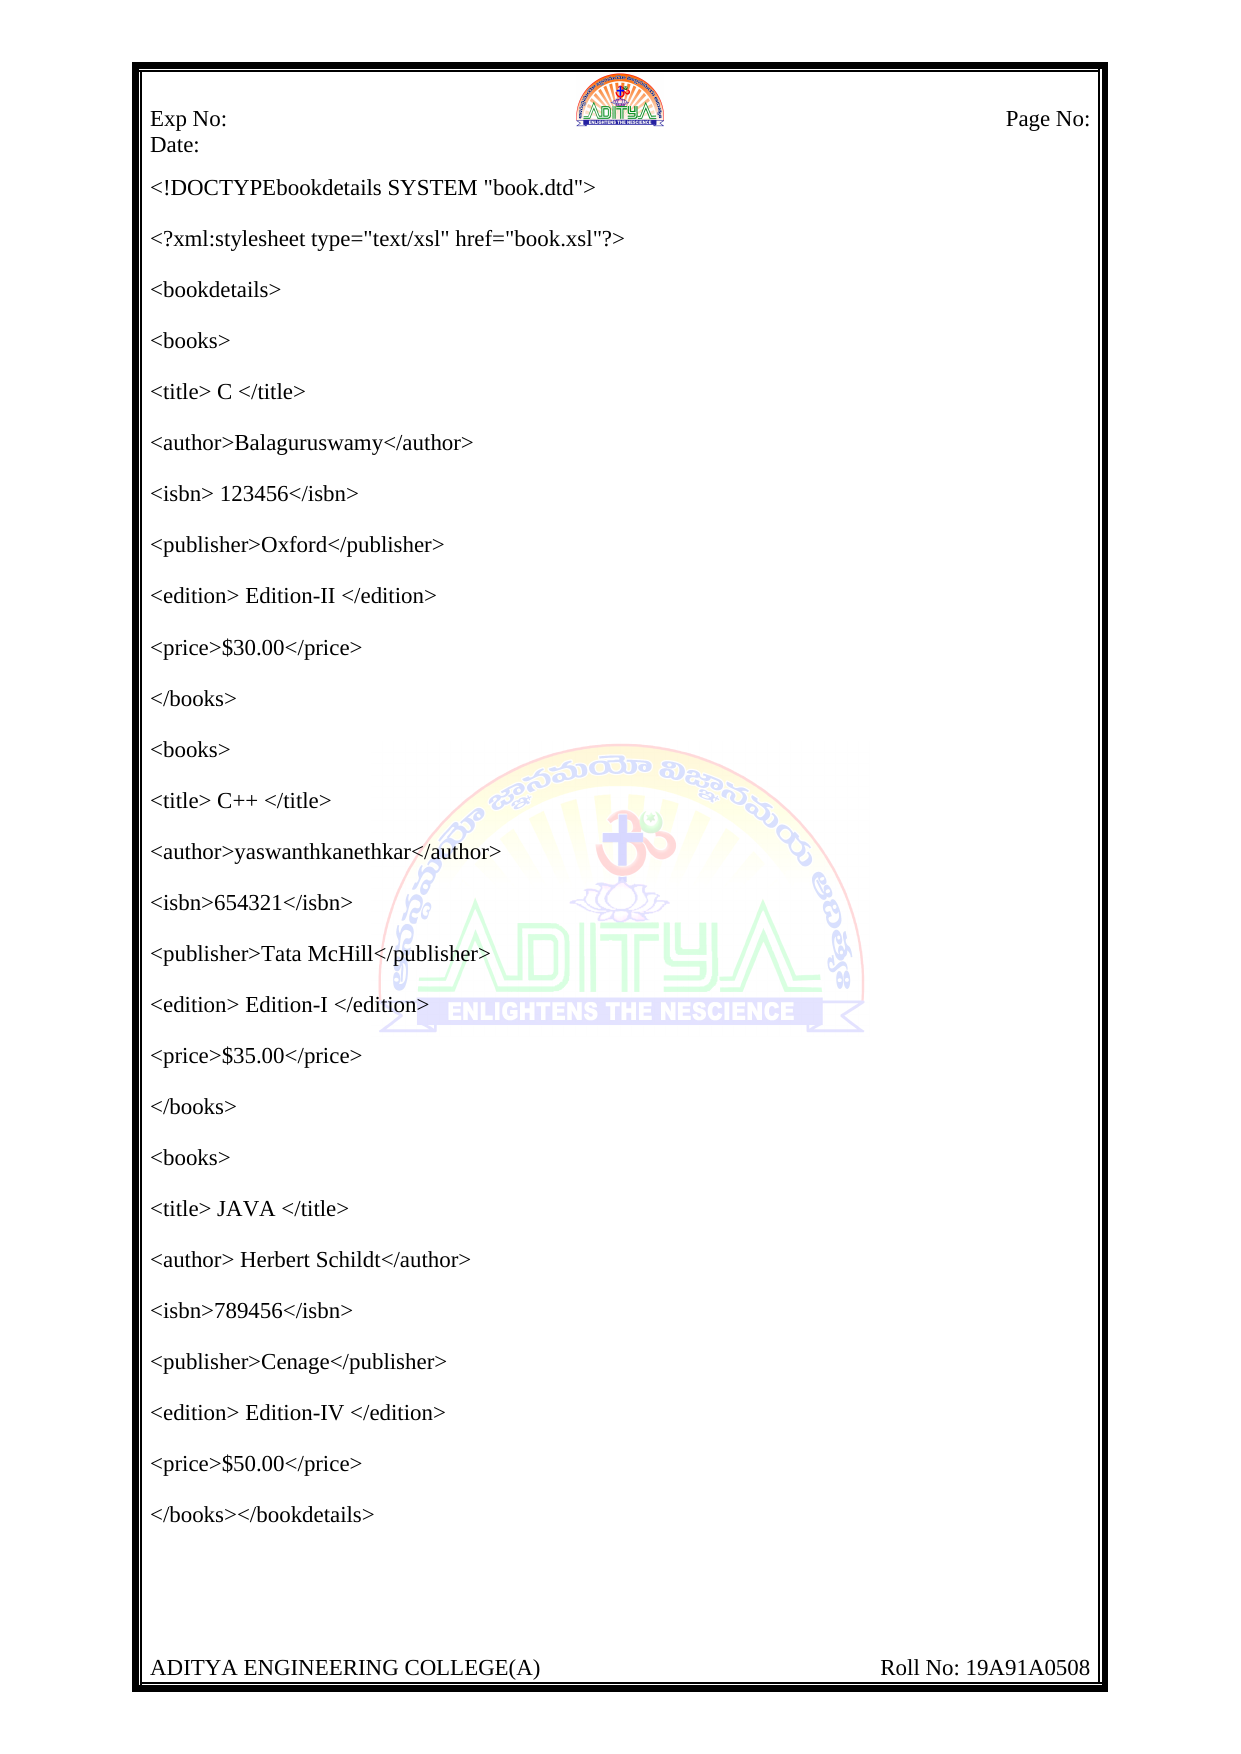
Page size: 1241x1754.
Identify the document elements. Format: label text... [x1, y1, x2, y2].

text <edition> Edition-II </edition> [150, 582, 1090, 609]
text <title> JAVA </title> [150, 1195, 1090, 1221]
text </books> [150, 684, 1090, 711]
text <!DOCTYPEbookdetails SYSTEM "book.dtd"> [150, 174, 1090, 201]
text <price>$50.00</price> [150, 1450, 1090, 1477]
text <books> [150, 327, 1090, 354]
text </books></bookdetails> [150, 1501, 1090, 1528]
text <edition> Edition-I </edition> [150, 991, 1090, 1017]
text <title> C </title> [150, 378, 1090, 405]
picture [575, 73, 665, 127]
text </books> [150, 1093, 1090, 1119]
text <bookdetails> [150, 276, 1090, 303]
text <price>$35.00</price> [150, 1042, 1090, 1068]
text <publisher>Cenage</publisher> [150, 1348, 1090, 1374]
text <author>yaswanthkanethkar</author> [150, 838, 1090, 864]
text <title> C++ </title> [150, 787, 1090, 813]
text <author> Herbert Schildt</author> [150, 1246, 1090, 1272]
text <isbn>654321</isbn> [150, 889, 1090, 915]
text <?xml:stylesheet type="text/xsl" href="book.xsl"?> [150, 225, 1090, 252]
text <author>Balaguruswamy</author> [150, 429, 1090, 456]
text <isbn>789456</isbn> [150, 1297, 1090, 1323]
text <books> [150, 1144, 1090, 1170]
text <isbn> 123456</isbn> [150, 480, 1090, 507]
text <books> [150, 736, 1090, 762]
text <publisher>Oxford</publisher> [150, 531, 1090, 558]
text <edition> Edition-IV </edition> [150, 1399, 1090, 1426]
text <price>$30.00</price> [150, 633, 1090, 660]
text <publisher>Tata McHill</publisher> [150, 940, 1090, 966]
